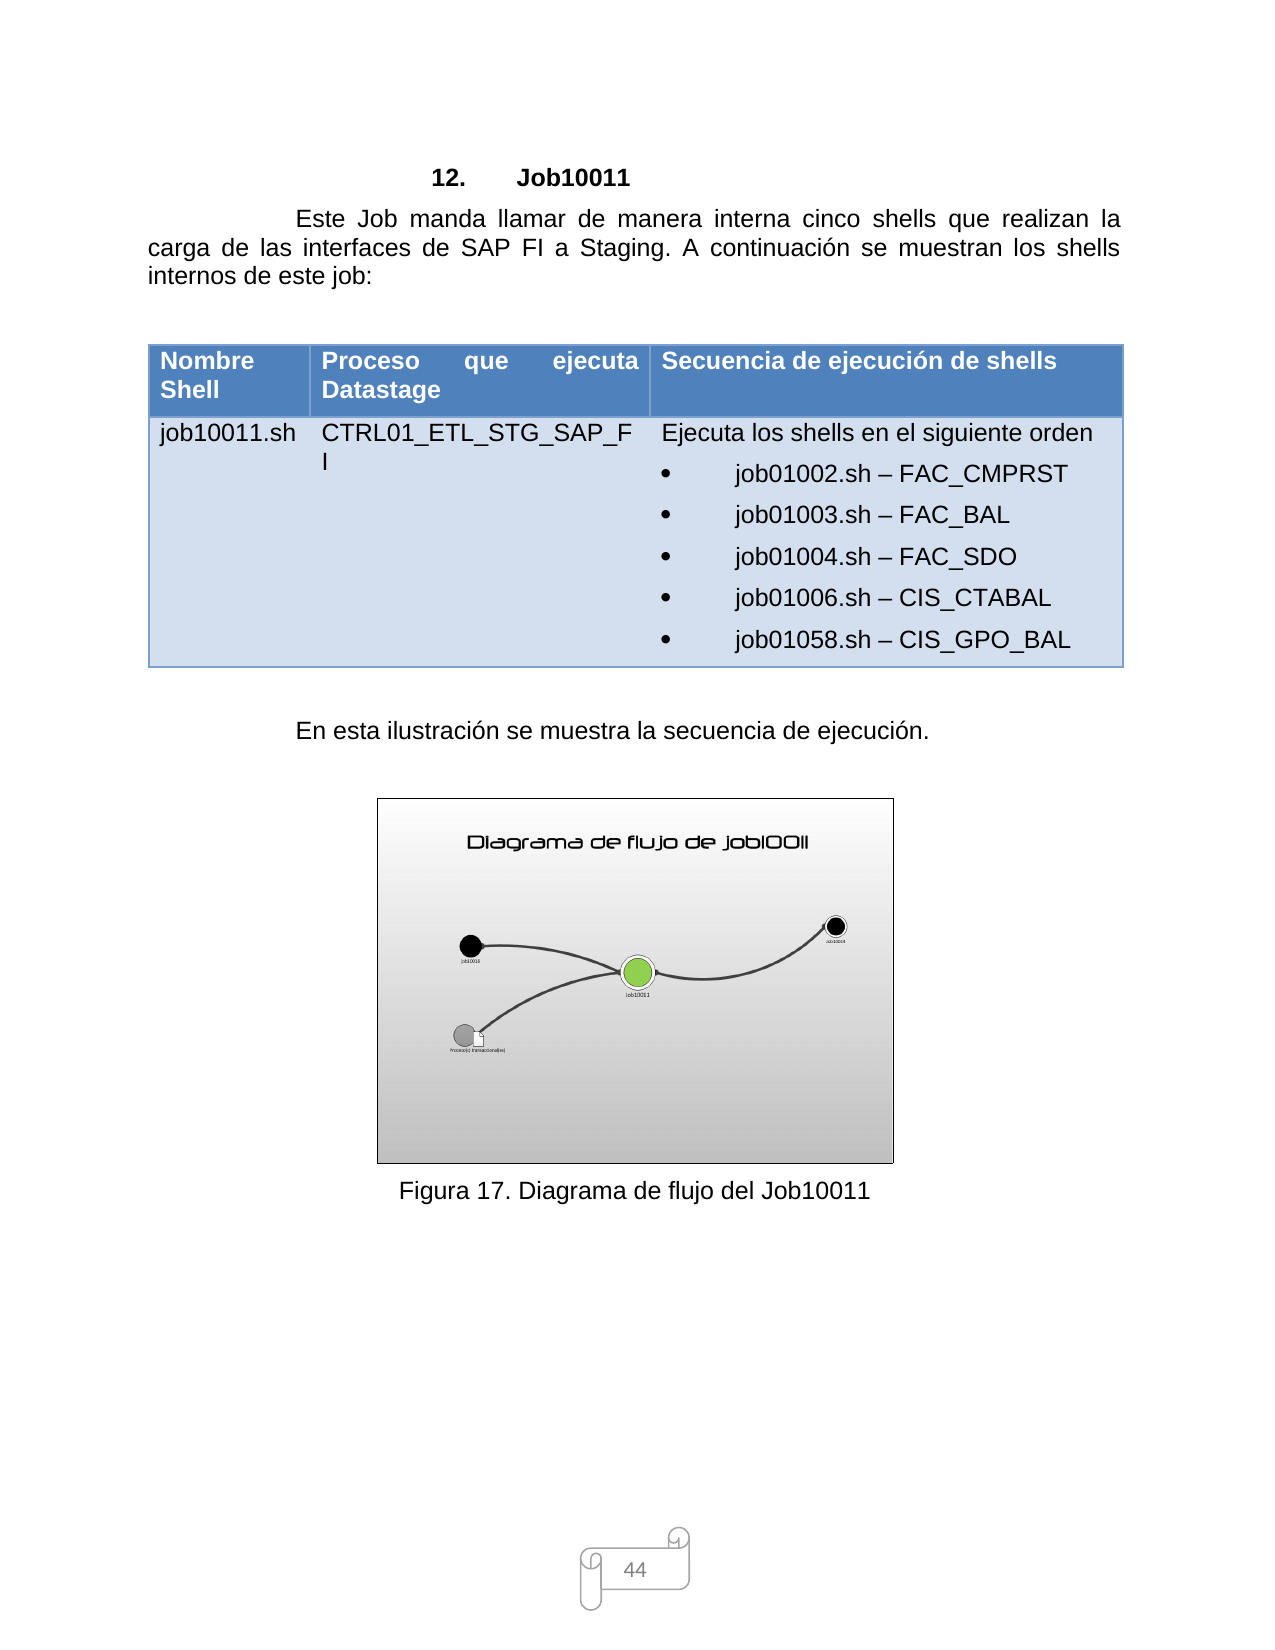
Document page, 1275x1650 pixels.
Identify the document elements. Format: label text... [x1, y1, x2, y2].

table_header Secuencia de ejecución de shells [651, 346, 1122, 416]
text Figura 17. Diagrama de flujo del Job10011 [148, 1176, 1122, 1204]
text En esta ilustración se muestra la secuencia de ejecución. [148, 716, 1122, 744]
table_cell CTRL01_ETL_STG_SAP_FI [310, 418, 650, 666]
table_cell Ejecuta los shells en el siguiente orden job01002.sh – FAC_CMPRST job01003.sh – FAC_BAL job01004.sh – FAC_SDO job01006.sh – CIS_CTABAL job01058.sh – CIS_GPO_BAL [650, 418, 1122, 666]
text Este Job manda llamar de manera interna cinco shells que realizan la carga de las interfaces de SAP FI a Staging. A continuación se muestran los shells internos de este job: [148, 204, 1122, 290]
table_cell job10011.sh [150, 418, 310, 666]
table_header Proceso que ejecuta Datastage [311, 346, 649, 416]
table_header Nombre Shell [150, 346, 309, 416]
picture [378, 799, 893, 1163]
subtitle Job10011 [283, 162, 1122, 191]
